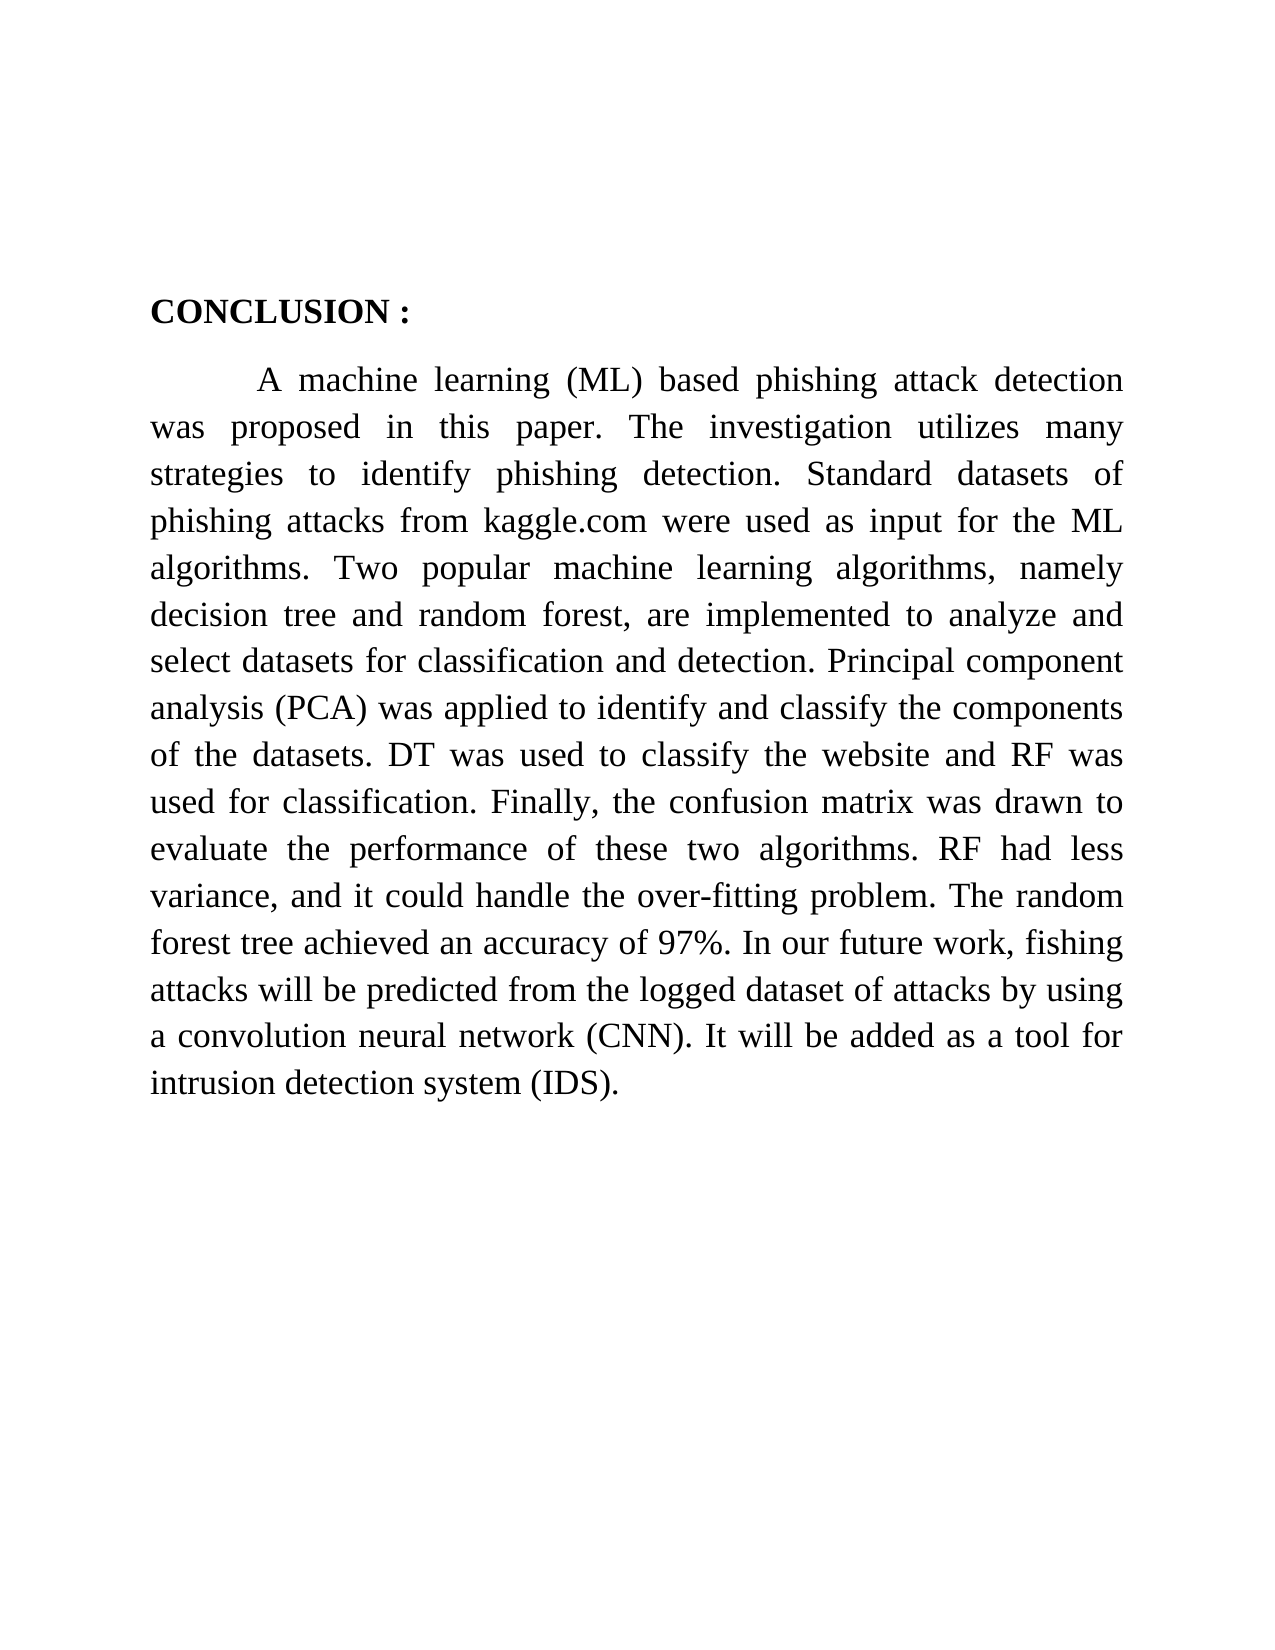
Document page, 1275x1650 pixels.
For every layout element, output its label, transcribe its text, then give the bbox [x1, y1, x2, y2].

text A machine learning (ML) based phishing attack detection was proposed in this paper. The investigation utilizes many strategies to identify phishing detection. Standard datasets of phishing attacks from kaggle.com were used as input for the ML algorithms. Two popular machine learning algorithms, namely decision tree and random forest, are implemented to analyze and select datasets for classification and detection. Principal component analysis (PCA) was applied to identify and classify the components of the datasets. DT was used to classify the website and RF was used for classification. Finally, the confusion matrix was drawn to evaluate the performance of these two algorithms. RF had less variance, and it could handle the over-fitting problem. The random forest tree achieved an accuracy of 97%. In our future work, fishing attacks will be predicted from the logged dataset of attacks by using a convolution neural network (CNN). It will be added as a tool for intrusion detection system (IDS). [150, 358, 1125, 1102]
text CONCLUSION : [150, 291, 1125, 332]
